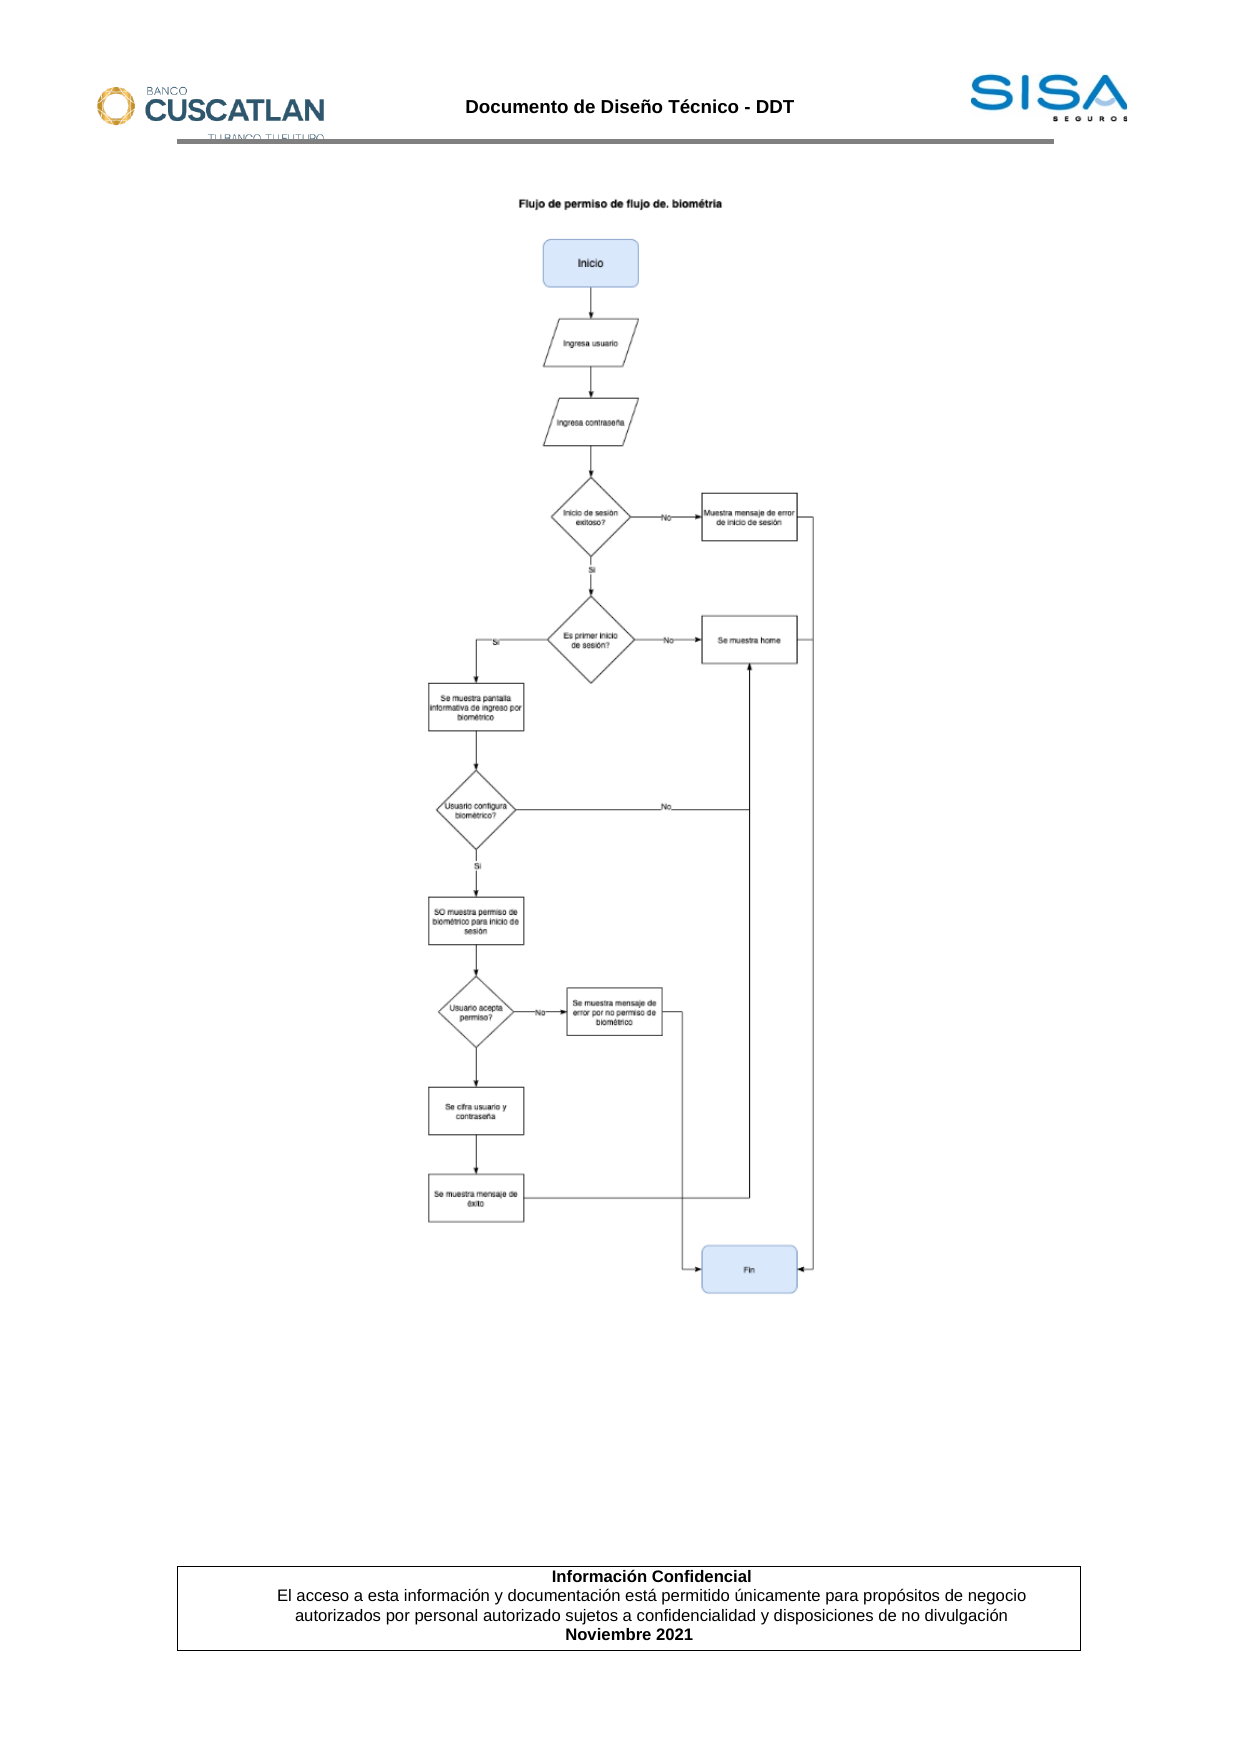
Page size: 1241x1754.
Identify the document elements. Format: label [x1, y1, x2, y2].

picture [970, 73, 1128, 122]
picture [85, 73, 336, 150]
picture [303, 172, 937, 1360]
